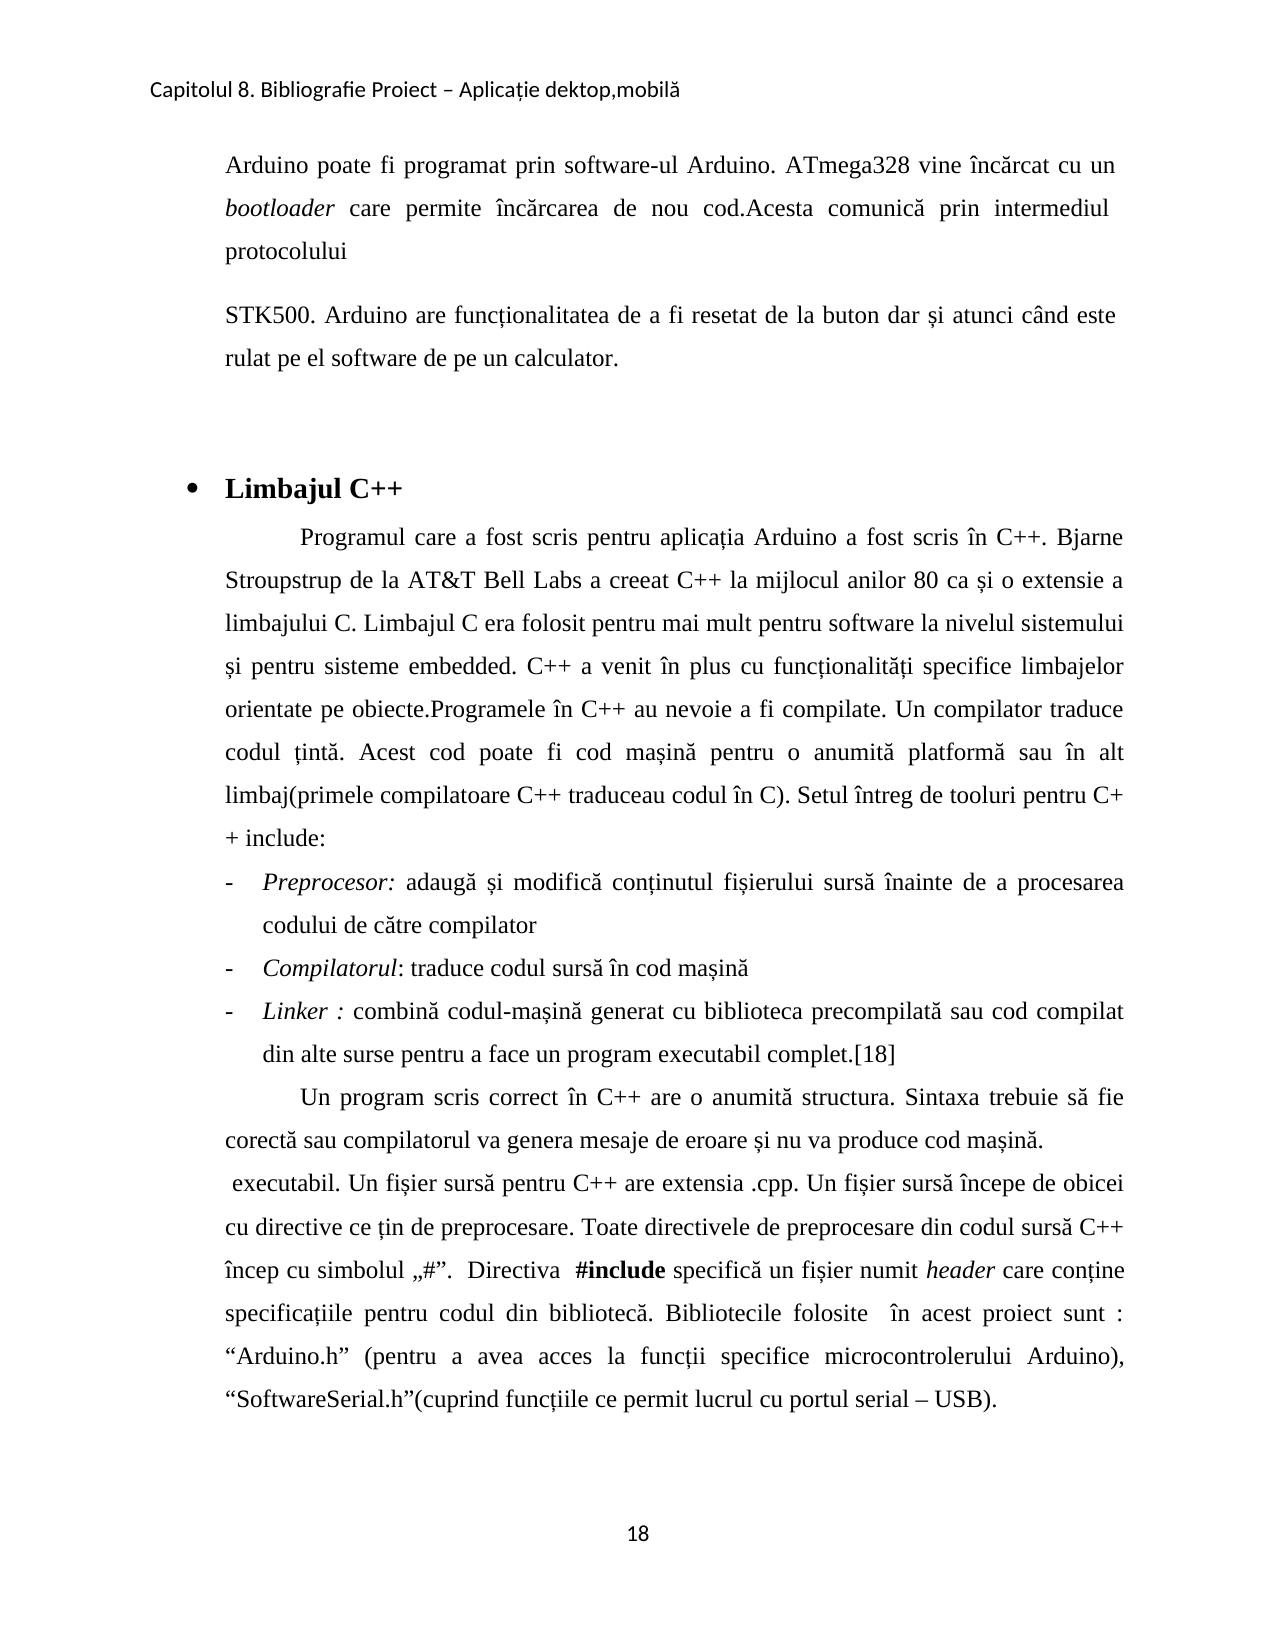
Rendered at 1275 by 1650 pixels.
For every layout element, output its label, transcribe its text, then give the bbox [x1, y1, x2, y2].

text Arduino poate fi programat prin software-ul Arduino. ATmega328 vine încărcat cu un bootloader care permite încărcarea de nou cod.Acesta comunică prin intermediul protocolului [150, 150, 1125, 265]
list Programul care a fost scris pentru aplicația Arduino a fost scris în C++. Bjarne Stroupstrup de la AT&T Bell Labs a creeat C++ la mijlocul anilor 80 ca și o extensie a limbajului C. Limbajul C era folosit pentru mai mult pentru software la nivelul sistemului și pentru sisteme embedded. C++ a venit în plus cu funcționalități specifice limbajelor orientate pe obiecte.Programele în C++ au nevoie a fi compilate. Un compilator traduce codul țintă. Acest cod poate fi cod mașină pentru o anumită platformă sau în alt limbaj(primele compilatoare C++ traduceau codul în C). Setul întreg de tooluri pentru C++ include: [225, 522, 1125, 852]
list Preprocesor: adaugă și modifică conținutul fișierului sursă înainte de a procesarea codului de către compilator [225, 867, 1125, 938]
text STK500. Arduino are funcționalitatea de a fi resetat de la buton dar și atunci când este rulat pe el software de pe un calculator. [150, 300, 1125, 372]
list Compilatorul: traduce codul sursă în cod mașină [225, 953, 1125, 982]
list Limbajul C++ [187, 471, 1125, 505]
list Linker : combină codul-mașină generat cu biblioteca precompilată sau cod compilat din alte surse pentru a face un program executabil complet.[18] [225, 996, 1125, 1068]
list executabil. Un fișier sursă pentru C++ are extensia .cpp. Un fișier sursă începe de obicei cu directive ce țin de preprocesare. Toate directivele de preprocesare din codul sursă C++ încep cu simbolul „#”. Directiva #include specifică un fișier numit header care conține specificațiile pentru codul din bibliotecă. Bibliotecile folosite în acest proiect sunt : “Arduino.h” (pentru a avea acces la funcții specifice microcontrolerului Arduino), “SoftwareSerial.h”(cuprind funcțiile ce permit lucrul cu portul serial – USB). [225, 1168, 1125, 1413]
list Un program scris correct în C++ are o anumită structura. Sintaxa trebuie să fie corectă sau compilatorul va genera mesaje de eroare și nu va produce cod mașină. [225, 1082, 1125, 1154]
